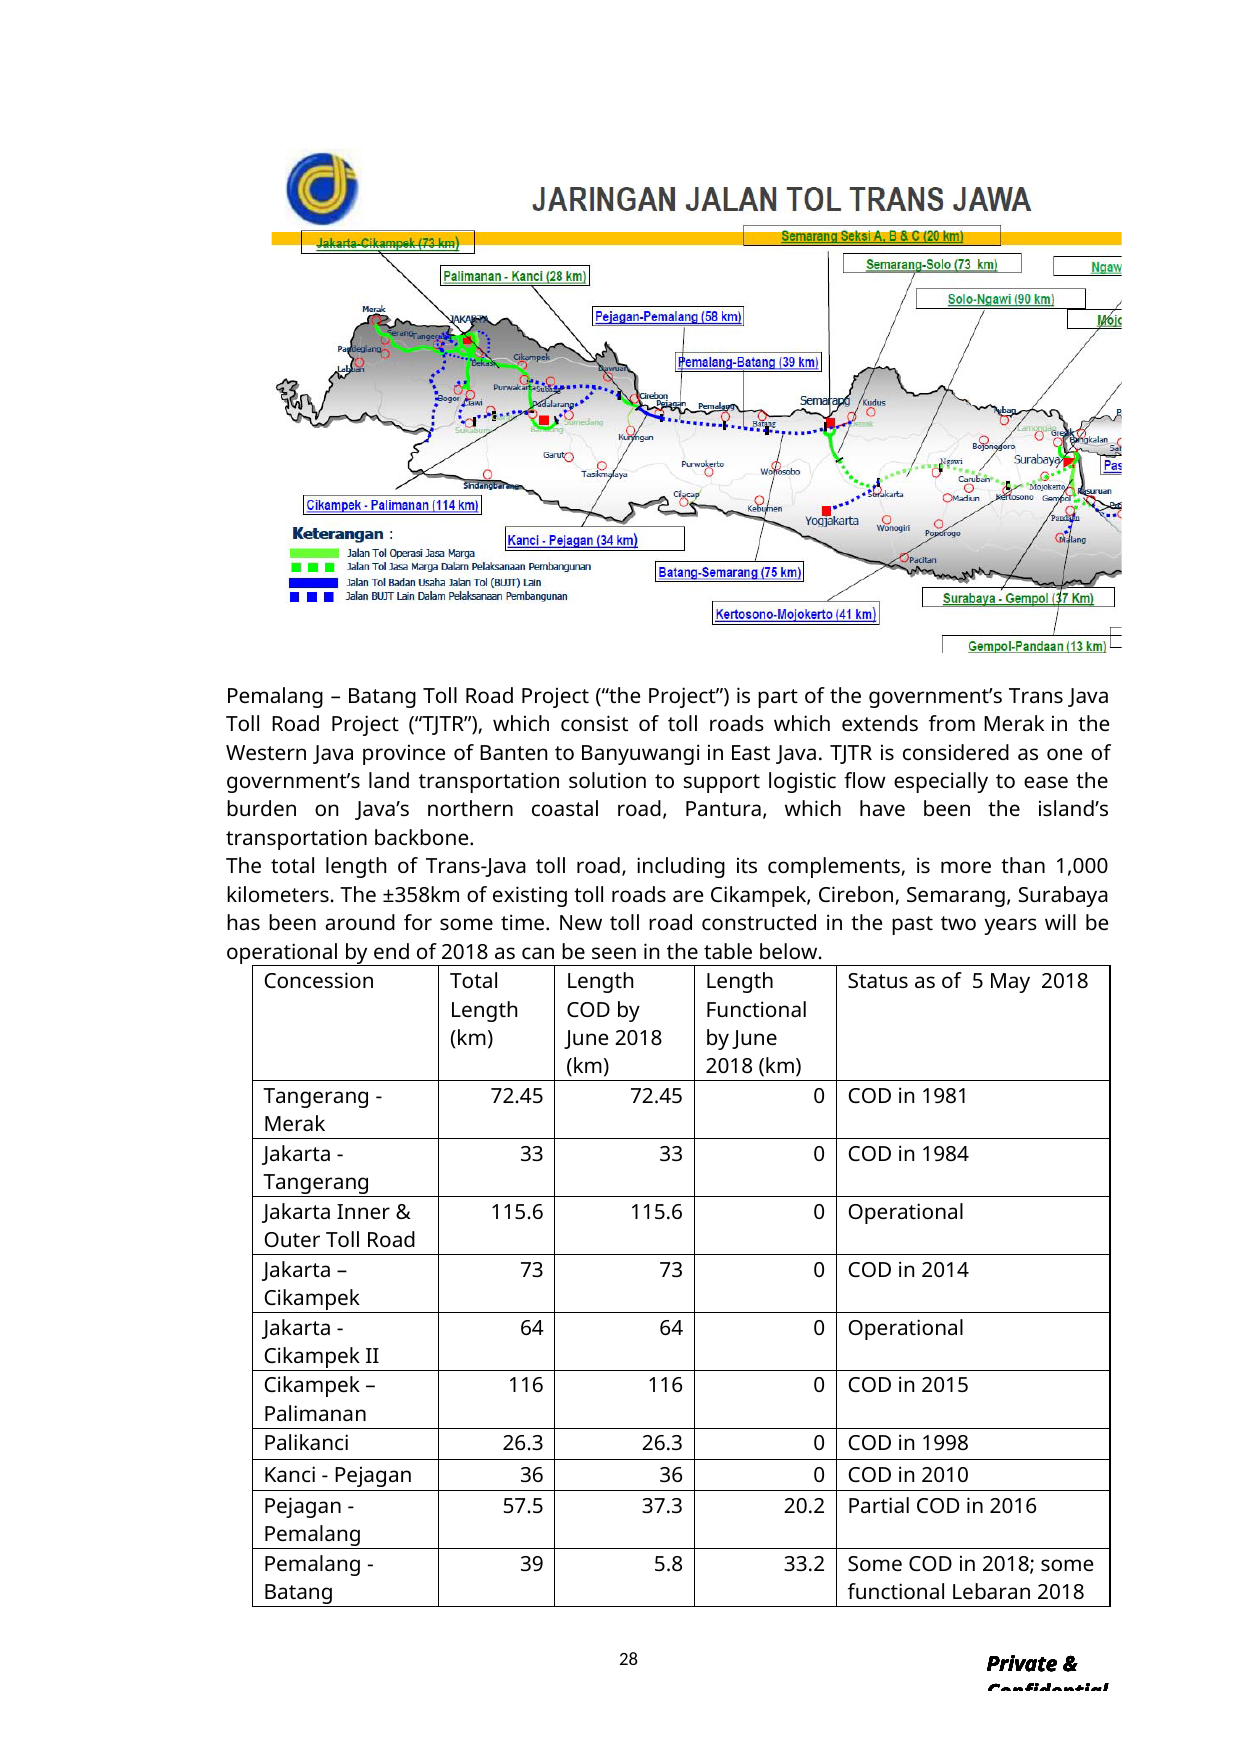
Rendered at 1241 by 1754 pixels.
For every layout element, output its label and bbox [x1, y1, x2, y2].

table_header [177, 147, 1122, 1607]
